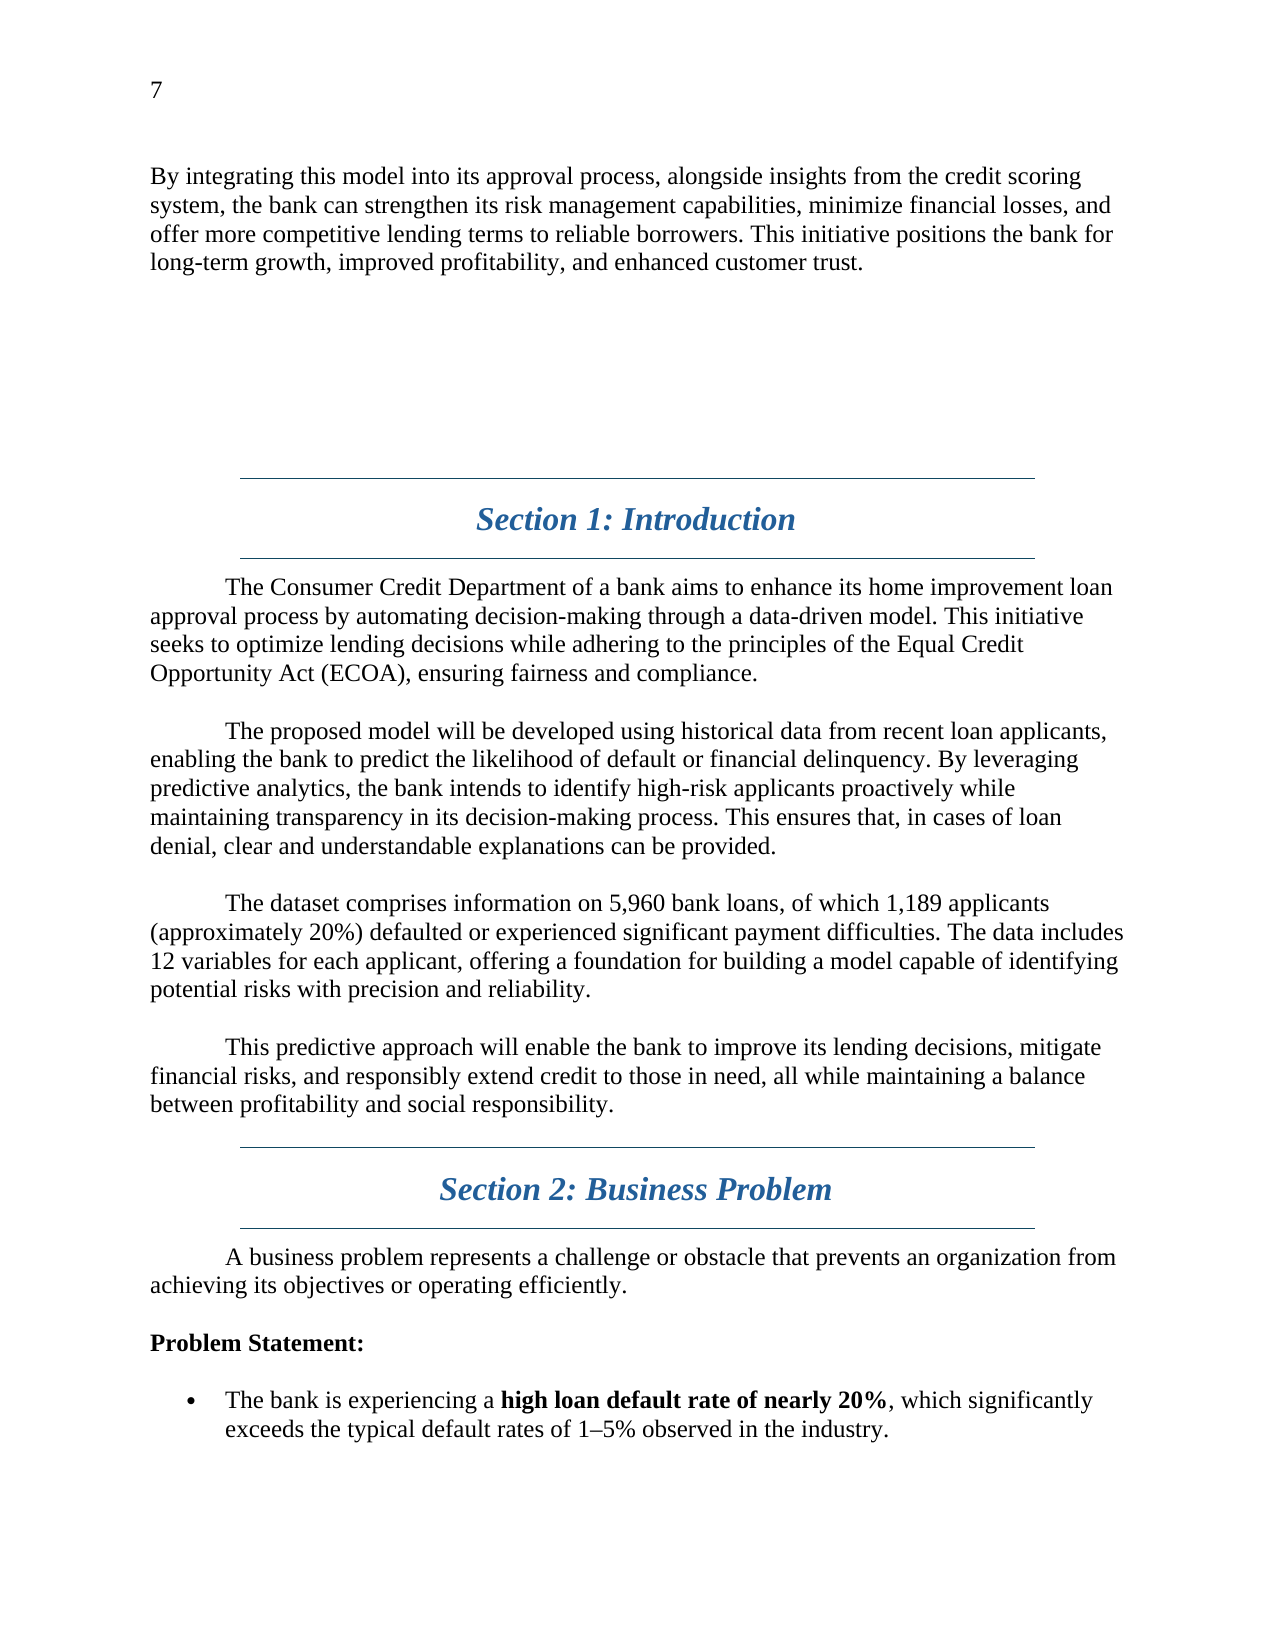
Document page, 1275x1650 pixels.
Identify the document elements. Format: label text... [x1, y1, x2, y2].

text By integrating this model into its approval process, alongside insights from the credit scoring system, the bank can strengthen its risk management capabilities, minimize financial losses, and offer more competitive lending terms to reliable borrowers. This initiative positions the bank for long-term growth, improved profitability, and enhanced customer trust. [150, 161, 1125, 276]
text The dataset comprises information on 5,960 bank loans, of which 1,189 applicants (approximately 20%) defaulted or experienced significant payment difficulties. The data includes 12 variables for each applicant, offering a foundation for building a model capable of identifying potential risks with precision and reliability. [150, 888, 1125, 1003]
text This predictive approach will enable the bank to improve its lending decisions, mitigate financial risks, and responsibly extend credit to those in need, all while maintaining a balance between profitability and social responsibility. [150, 1032, 1125, 1118]
text The Consumer Credit Department of a bank aims to enhance its home improvement loan approval process by automating decision-making through a data-driven model. This initiative seeks to optimize lending decisions while adhering to the principles of the Equal Credit Opportunity Act (ECOA), ensuring fairness and compliance. [150, 572, 1125, 687]
text Problem Statement: [150, 1328, 1125, 1357]
list The bank is experiencing a high loan default rate of nearly 20%, which significantly exceeds the typical default rates of 1–5% observed in the industry. [187, 1385, 1125, 1443]
text The proposed model will be developed using historical data from recent loan applicants, enabling the bank to predict the likelihood of default or financial delinquency. By leveraging predictive analytics, the bank intends to identify high-risk applicants proactively while maintaining transparency in its decision-making process. This ensures that, in cases of loan denial, clear and understandable explanations can be provided. [150, 716, 1125, 859]
subtitle Section 1: Introduction [240, 479, 1035, 558]
text A business problem represents a challenge or obstacle that prevents an organization from achieving its objectives or operating efficiently. [150, 1242, 1125, 1299]
subtitle Section 2: Business Problem [240, 1148, 1035, 1228]
